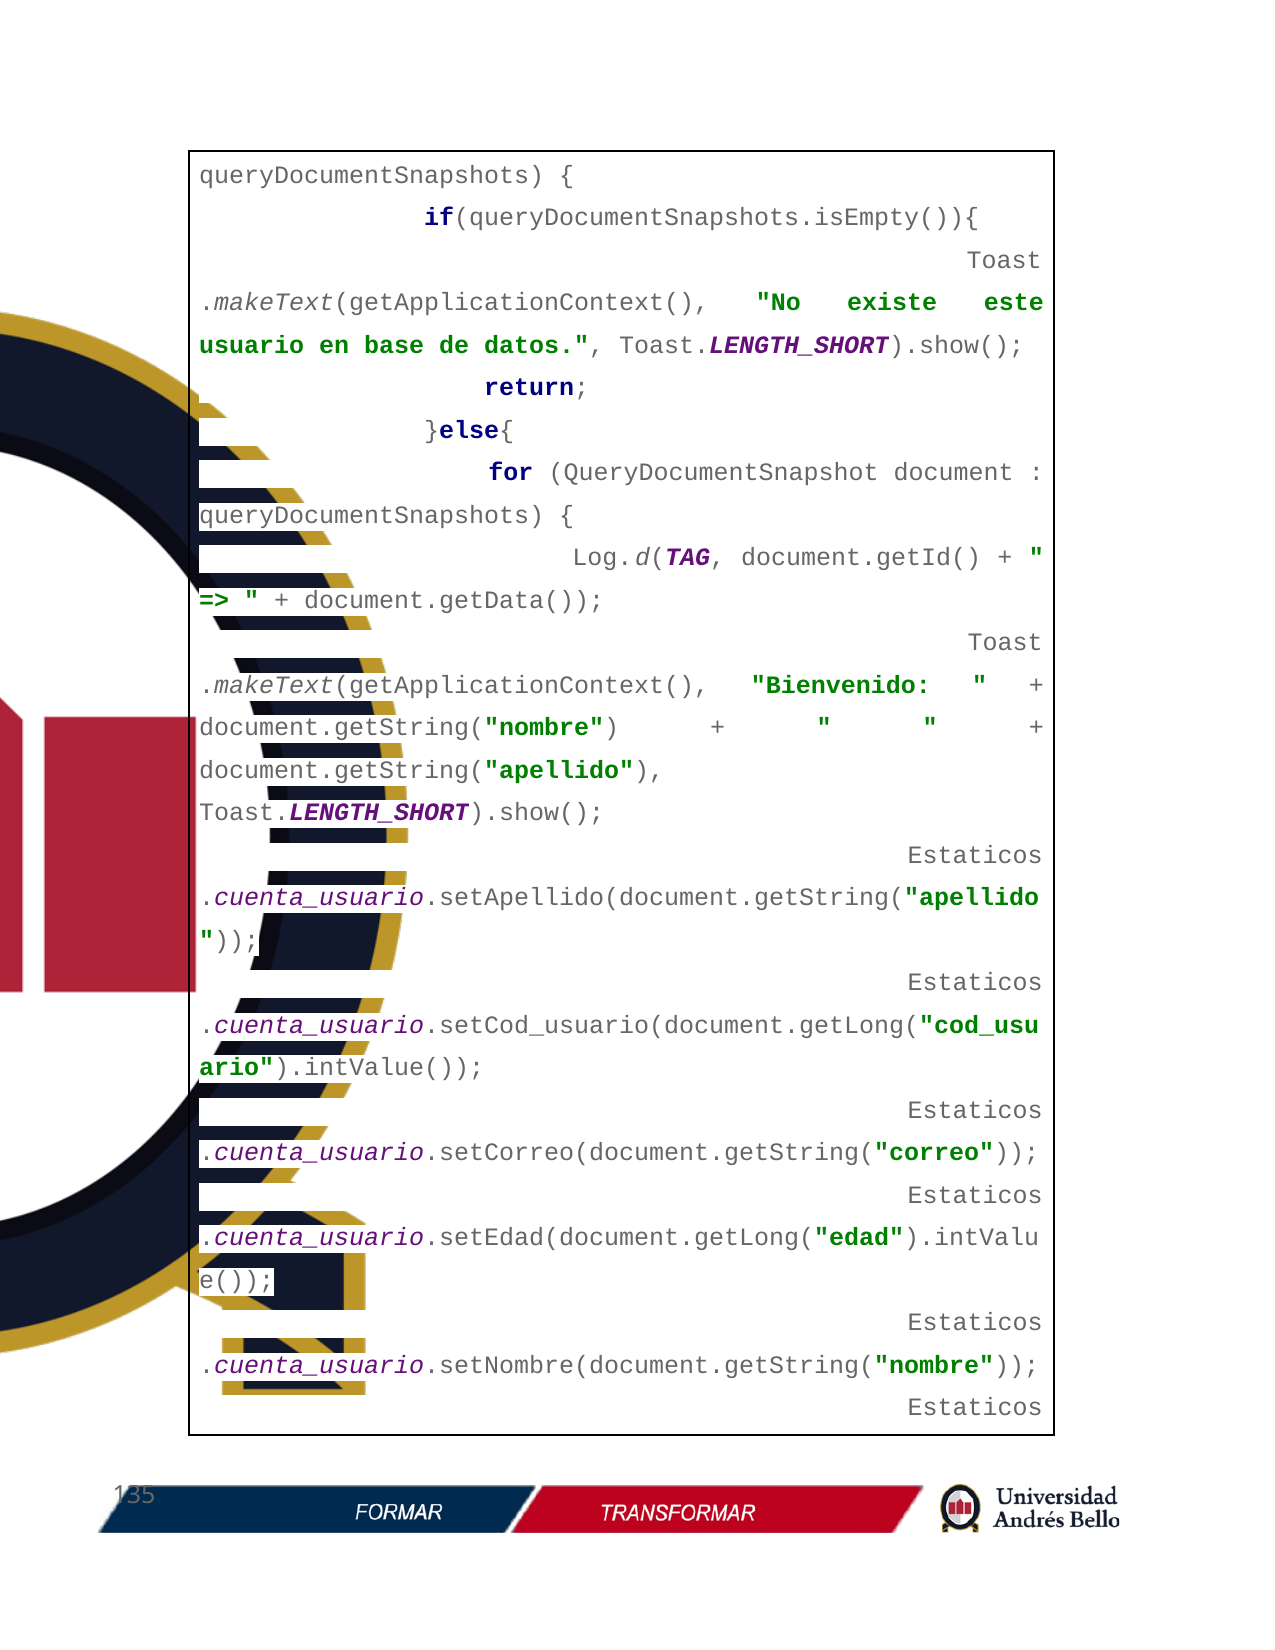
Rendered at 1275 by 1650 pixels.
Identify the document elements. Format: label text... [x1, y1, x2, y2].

picture [0, 299, 188, 1423]
picture [97, 1483, 1120, 1533]
